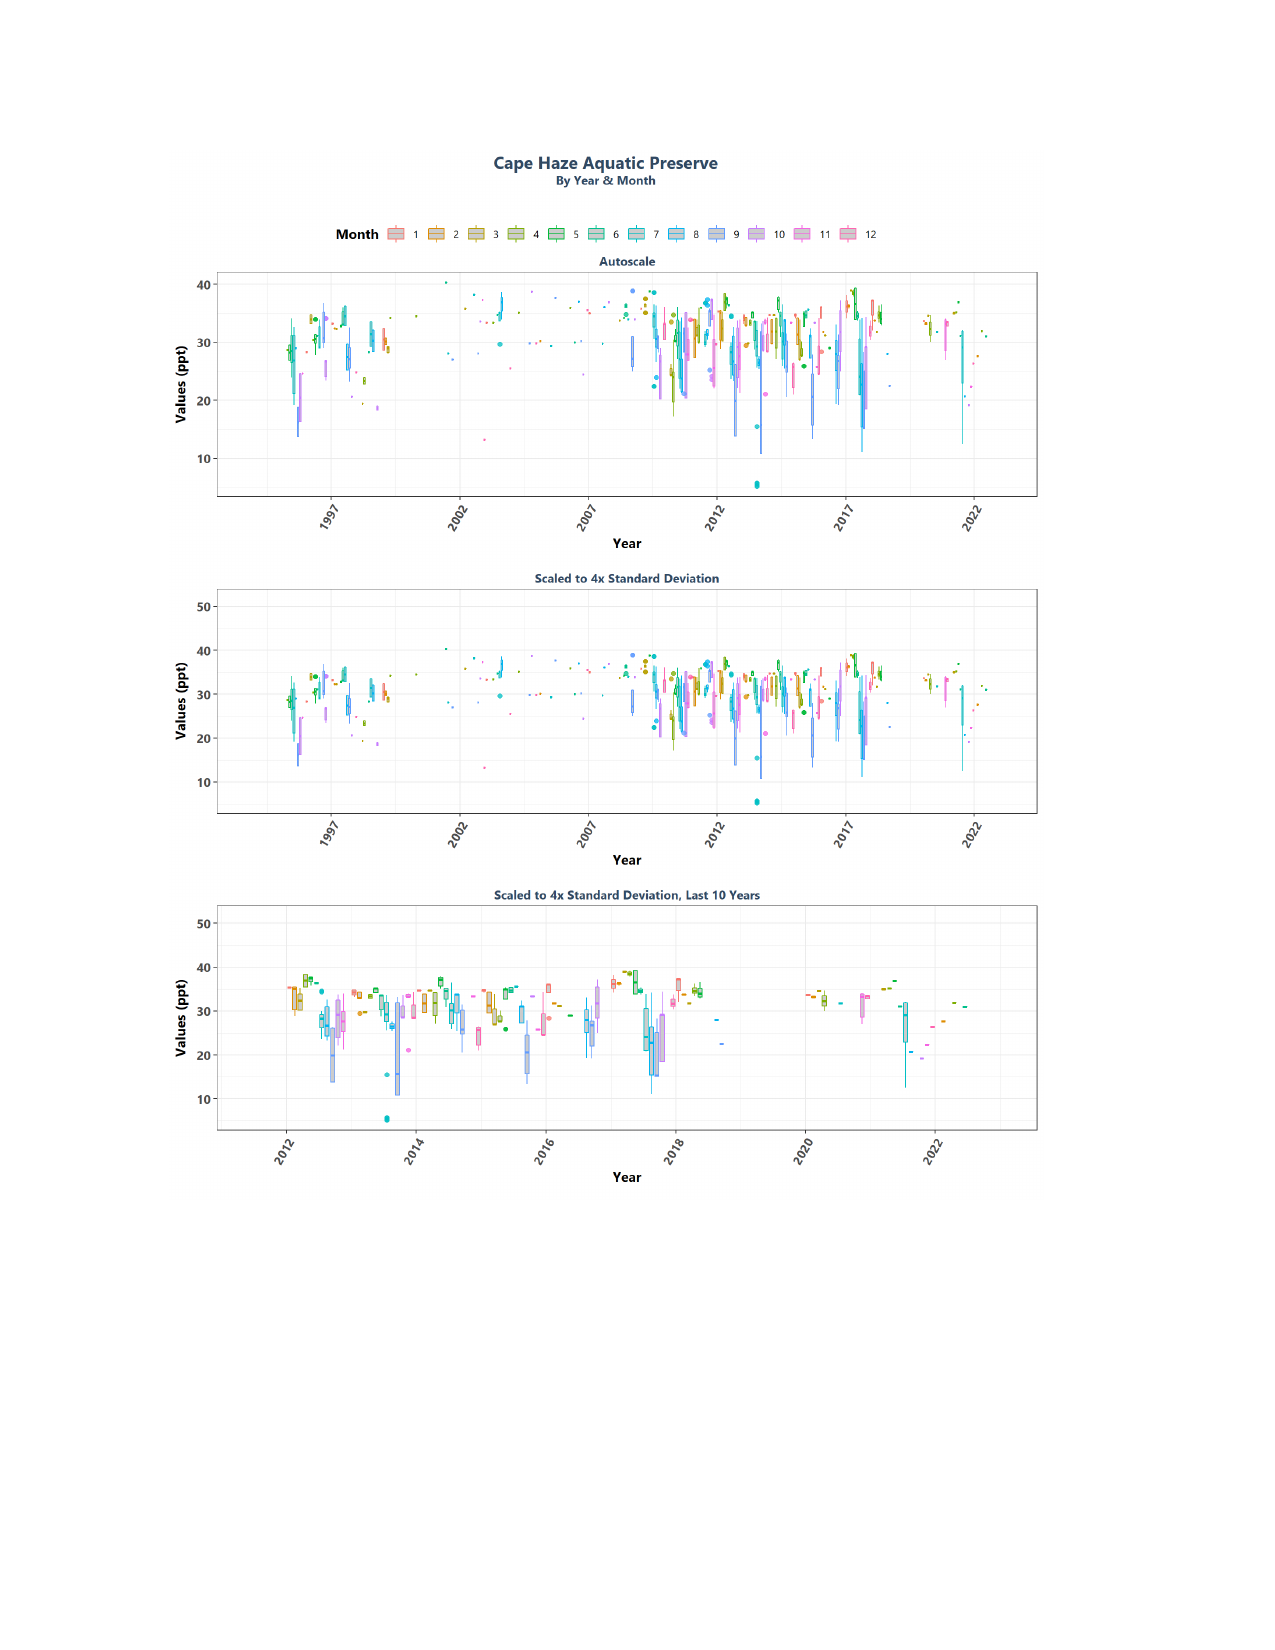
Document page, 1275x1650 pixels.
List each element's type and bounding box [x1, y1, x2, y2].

picture [168, 150, 1044, 1200]
